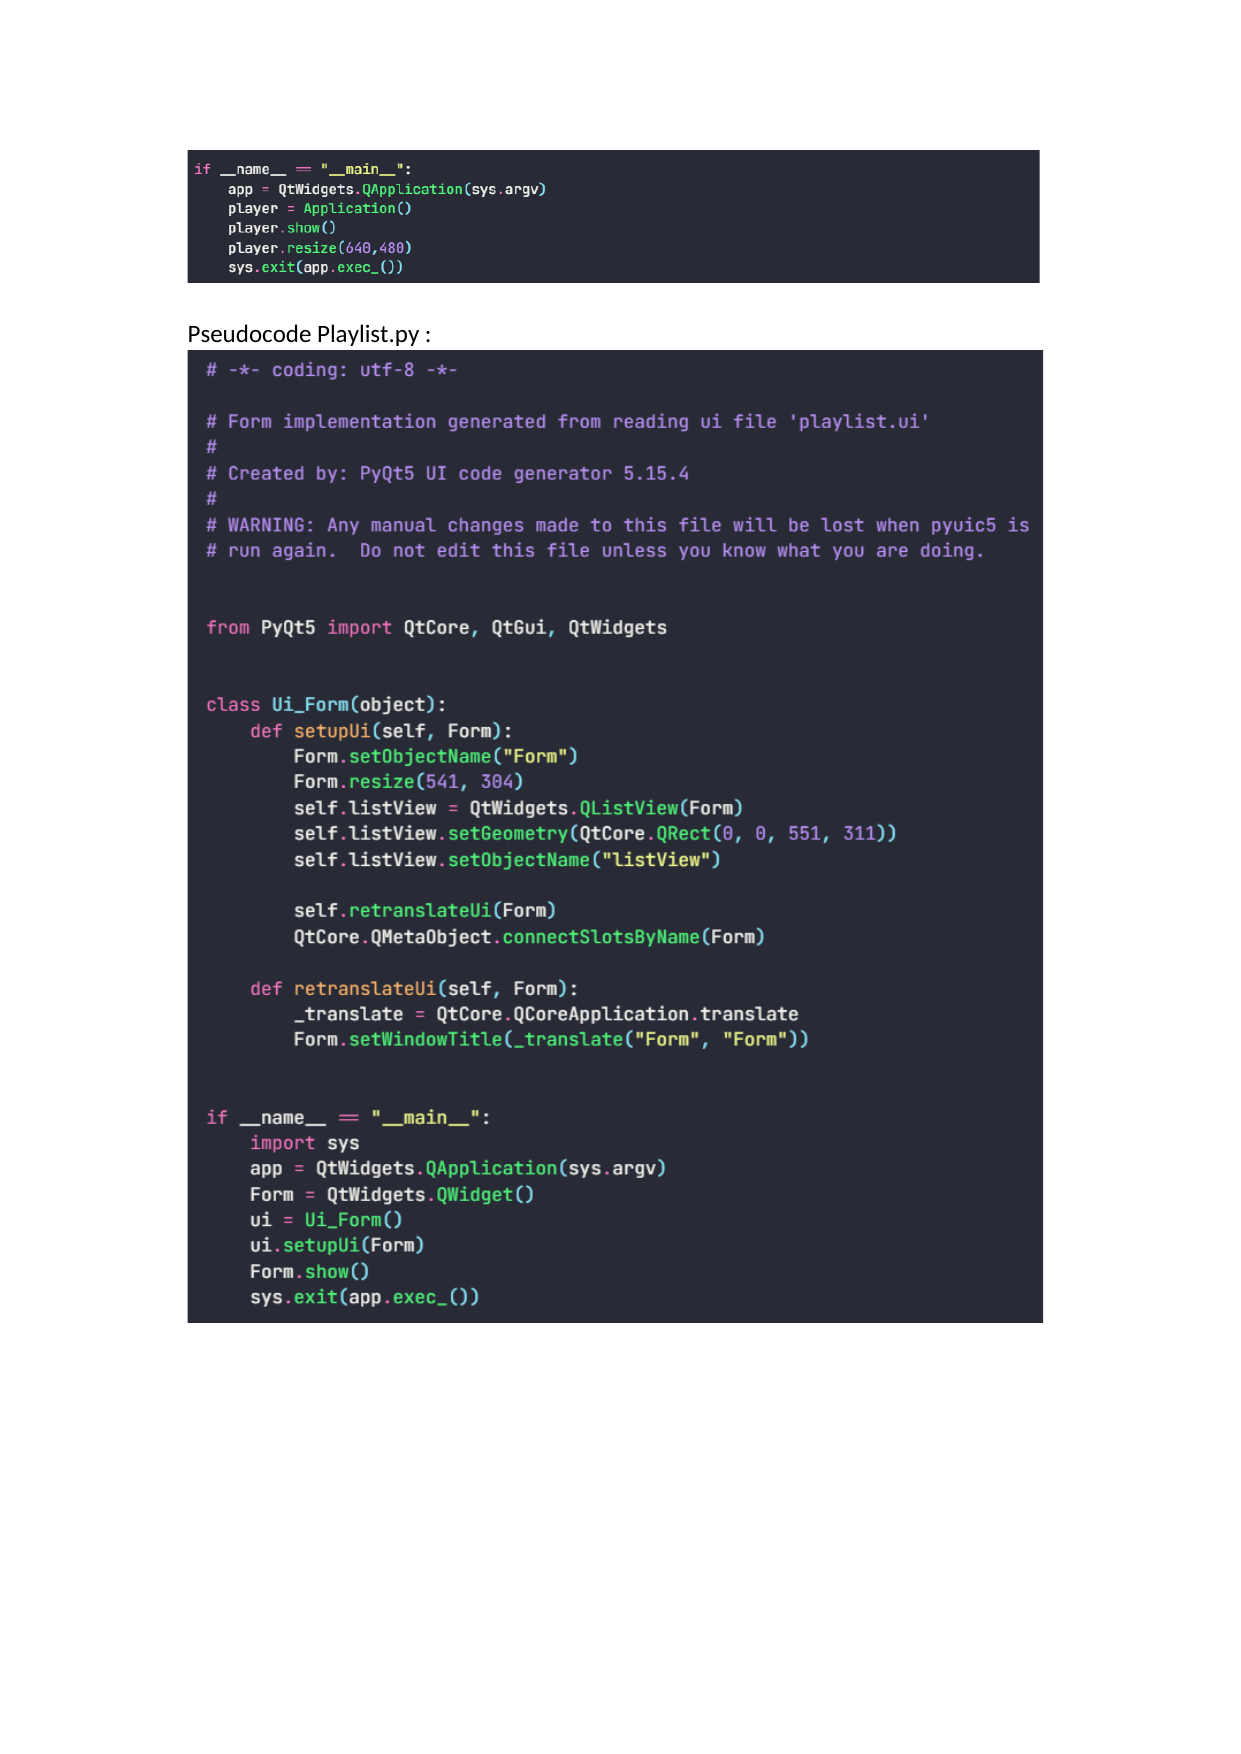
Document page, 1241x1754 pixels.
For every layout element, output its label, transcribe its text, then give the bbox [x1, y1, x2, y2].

list Pseudocode Playlist.py : [187, 318, 1090, 348]
picture [187, 350, 1044, 1323]
picture [187, 150, 1040, 283]
